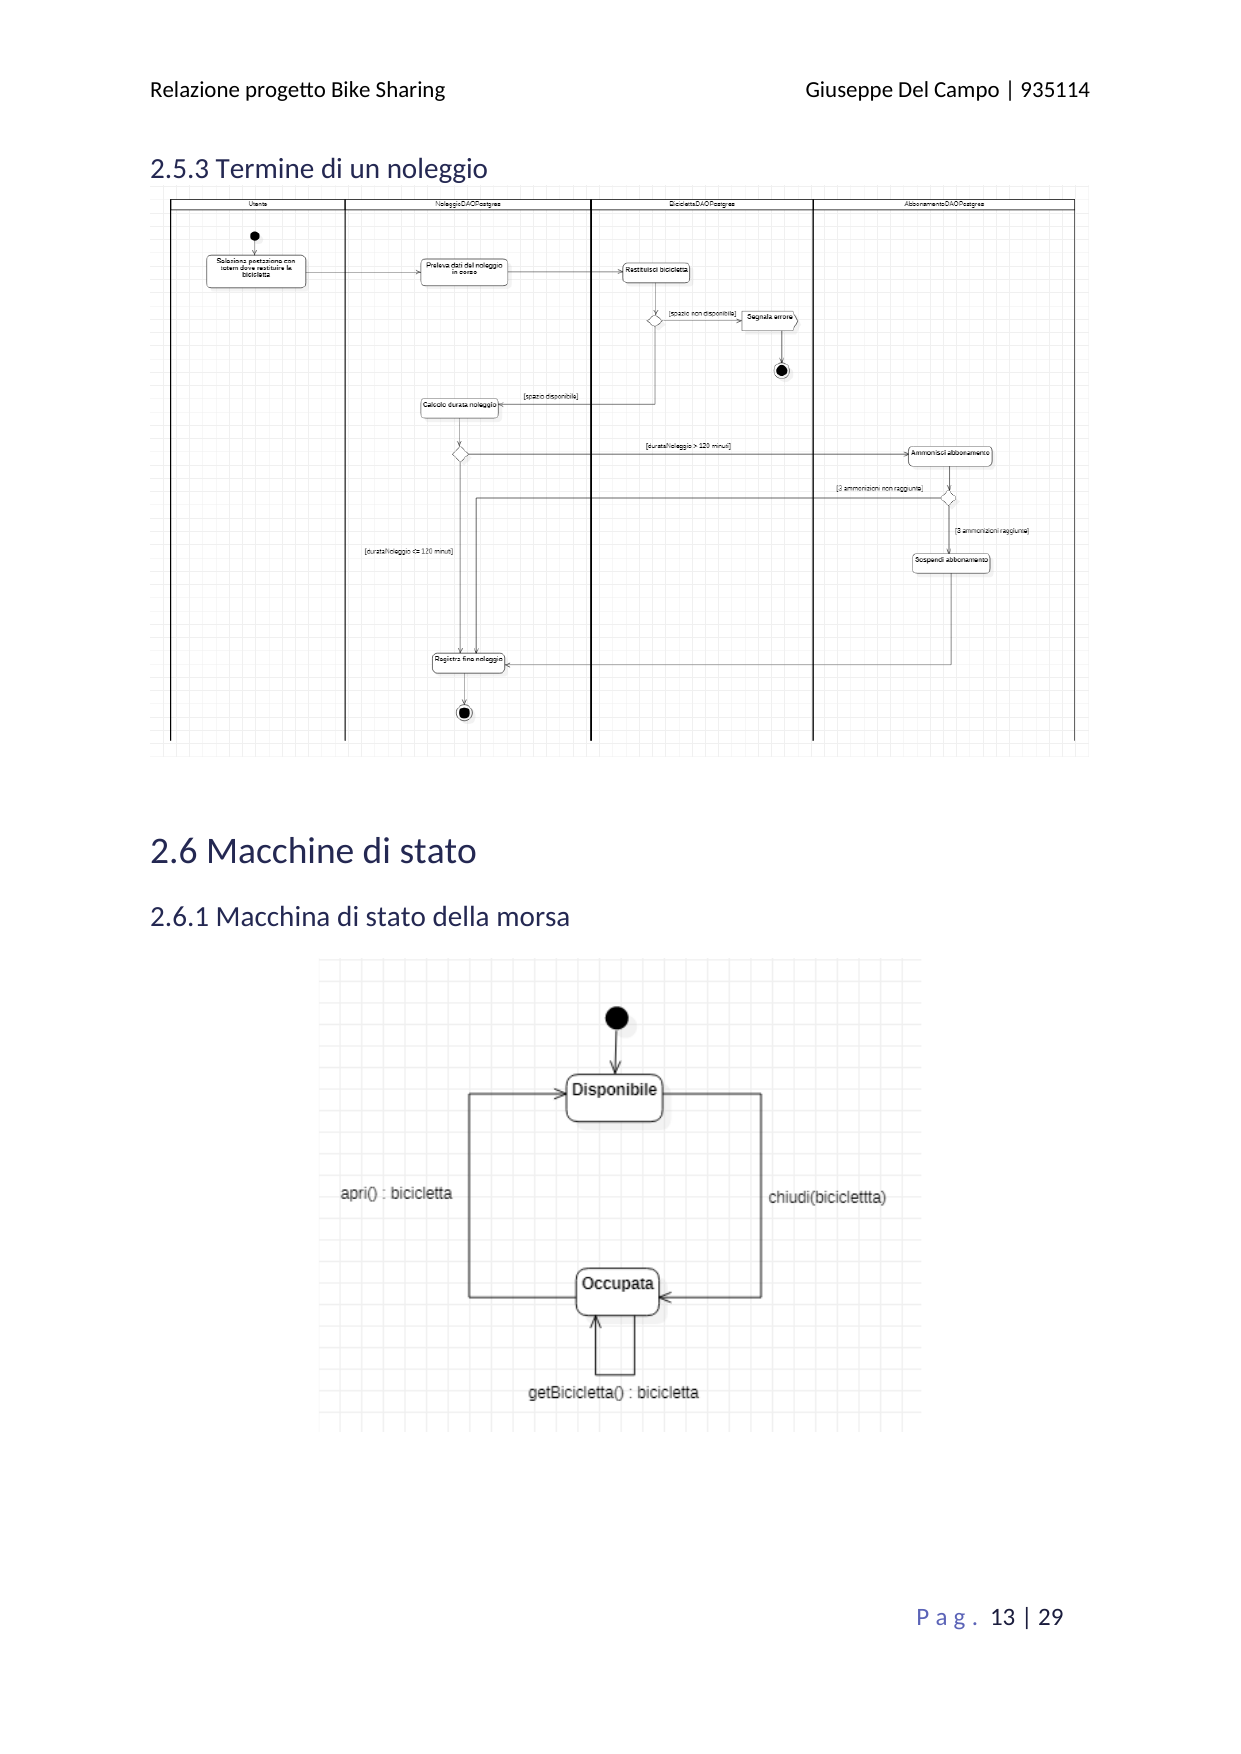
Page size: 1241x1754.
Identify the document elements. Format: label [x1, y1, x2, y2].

picture [150, 185, 1089, 757]
picture [318, 958, 922, 1432]
